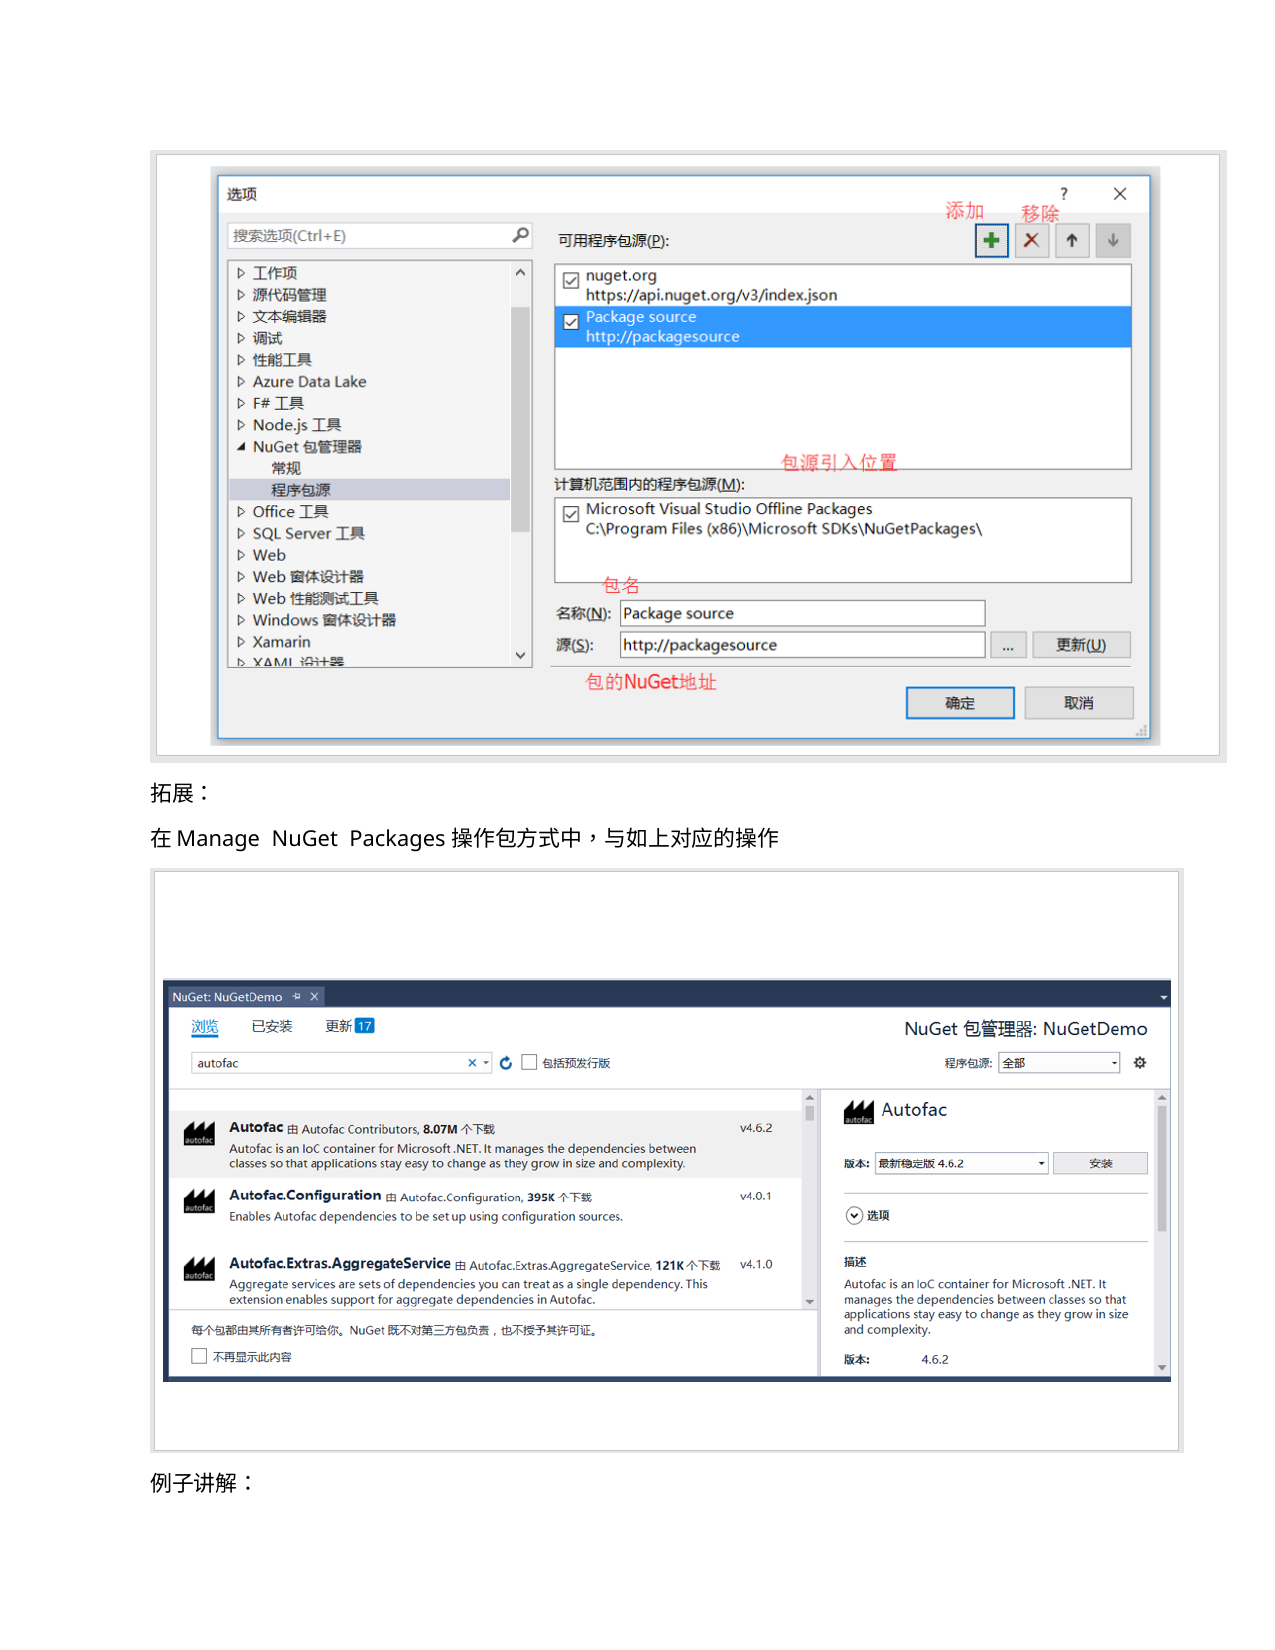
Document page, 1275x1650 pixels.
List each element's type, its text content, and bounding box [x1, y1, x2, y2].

text 在Manage NuGet Packages 操作包方式中，与如上对应的操作 [150, 823, 1125, 853]
text 例子讲解： [150, 1468, 1125, 1498]
text 拓展： [150, 778, 1125, 808]
picture [150, 150, 1227, 763]
picture [150, 868, 1184, 1453]
